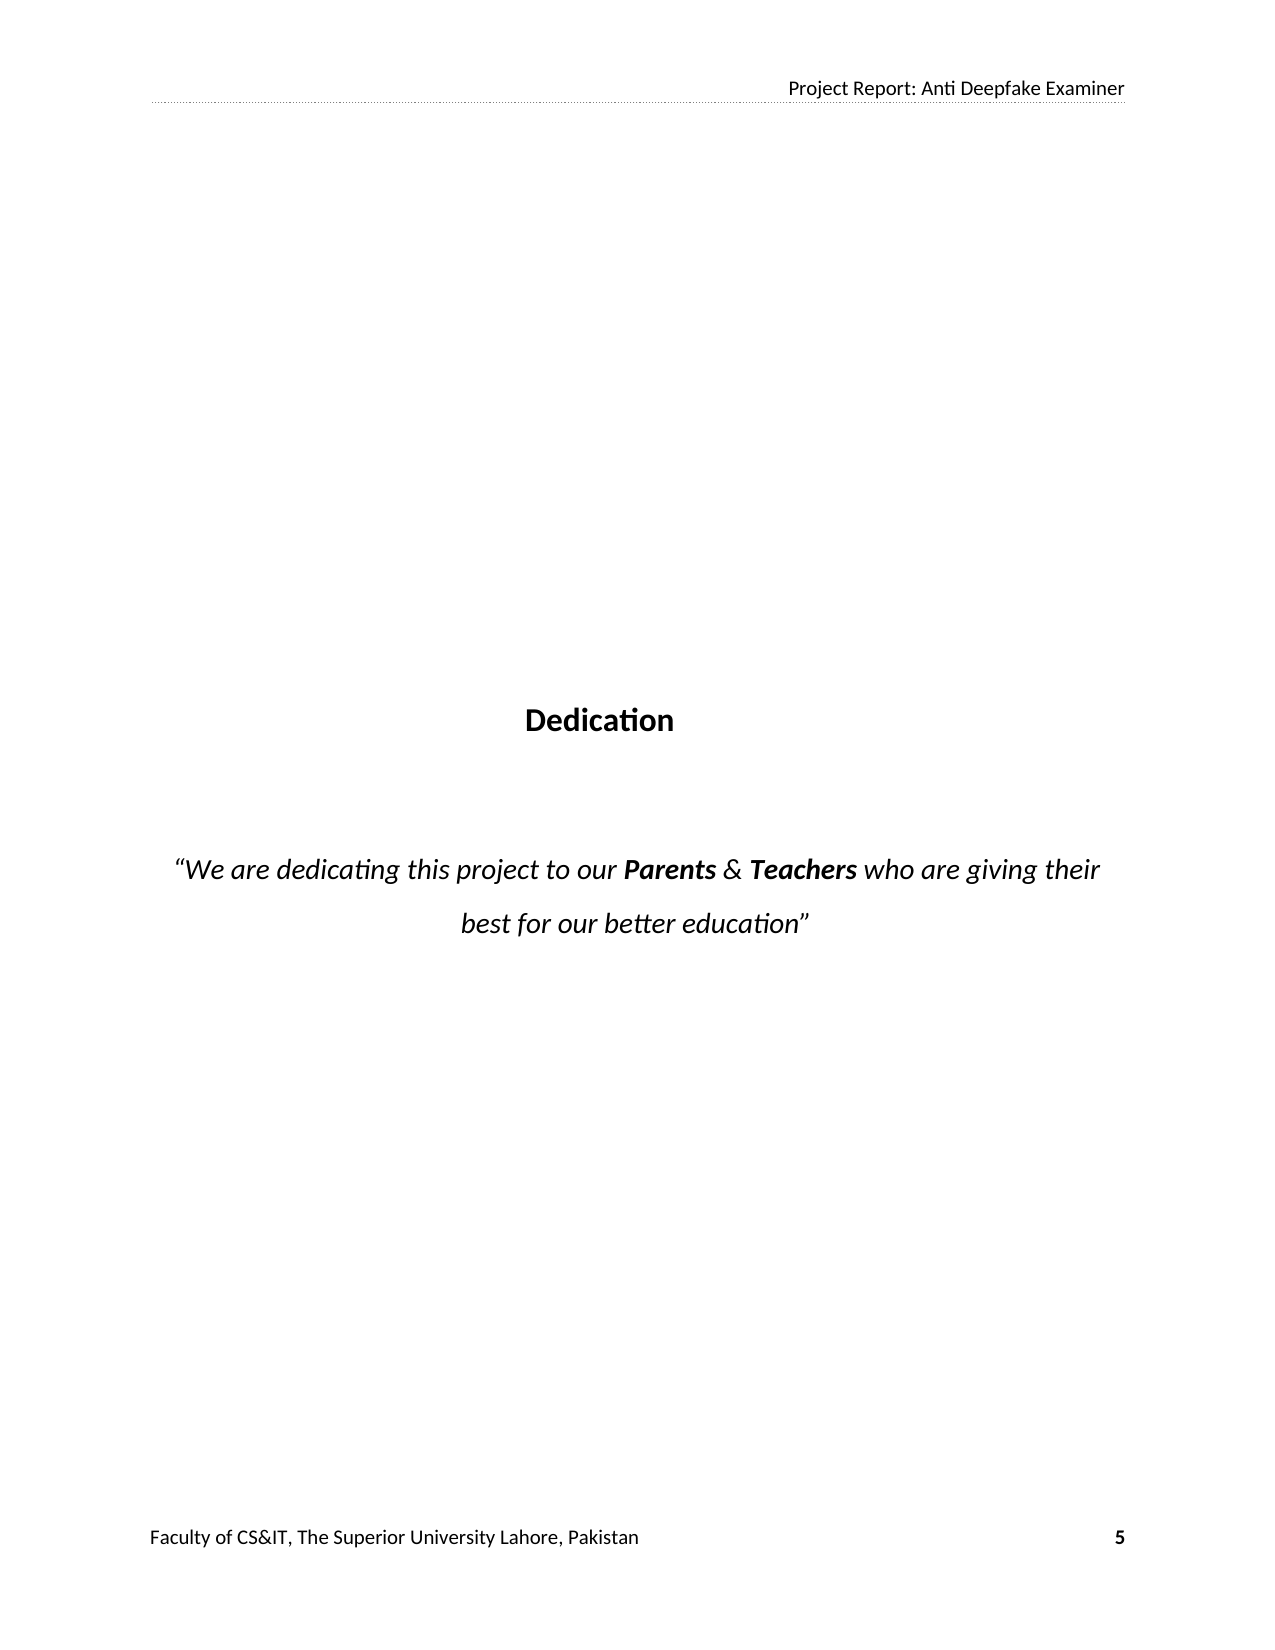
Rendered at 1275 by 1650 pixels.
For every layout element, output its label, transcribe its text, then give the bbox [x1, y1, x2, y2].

subtitle Dedication [495, 699, 1125, 739]
text “We are dedicating this project to our Parents & Teachers who are giving their best for our better education” [150, 851, 1125, 940]
